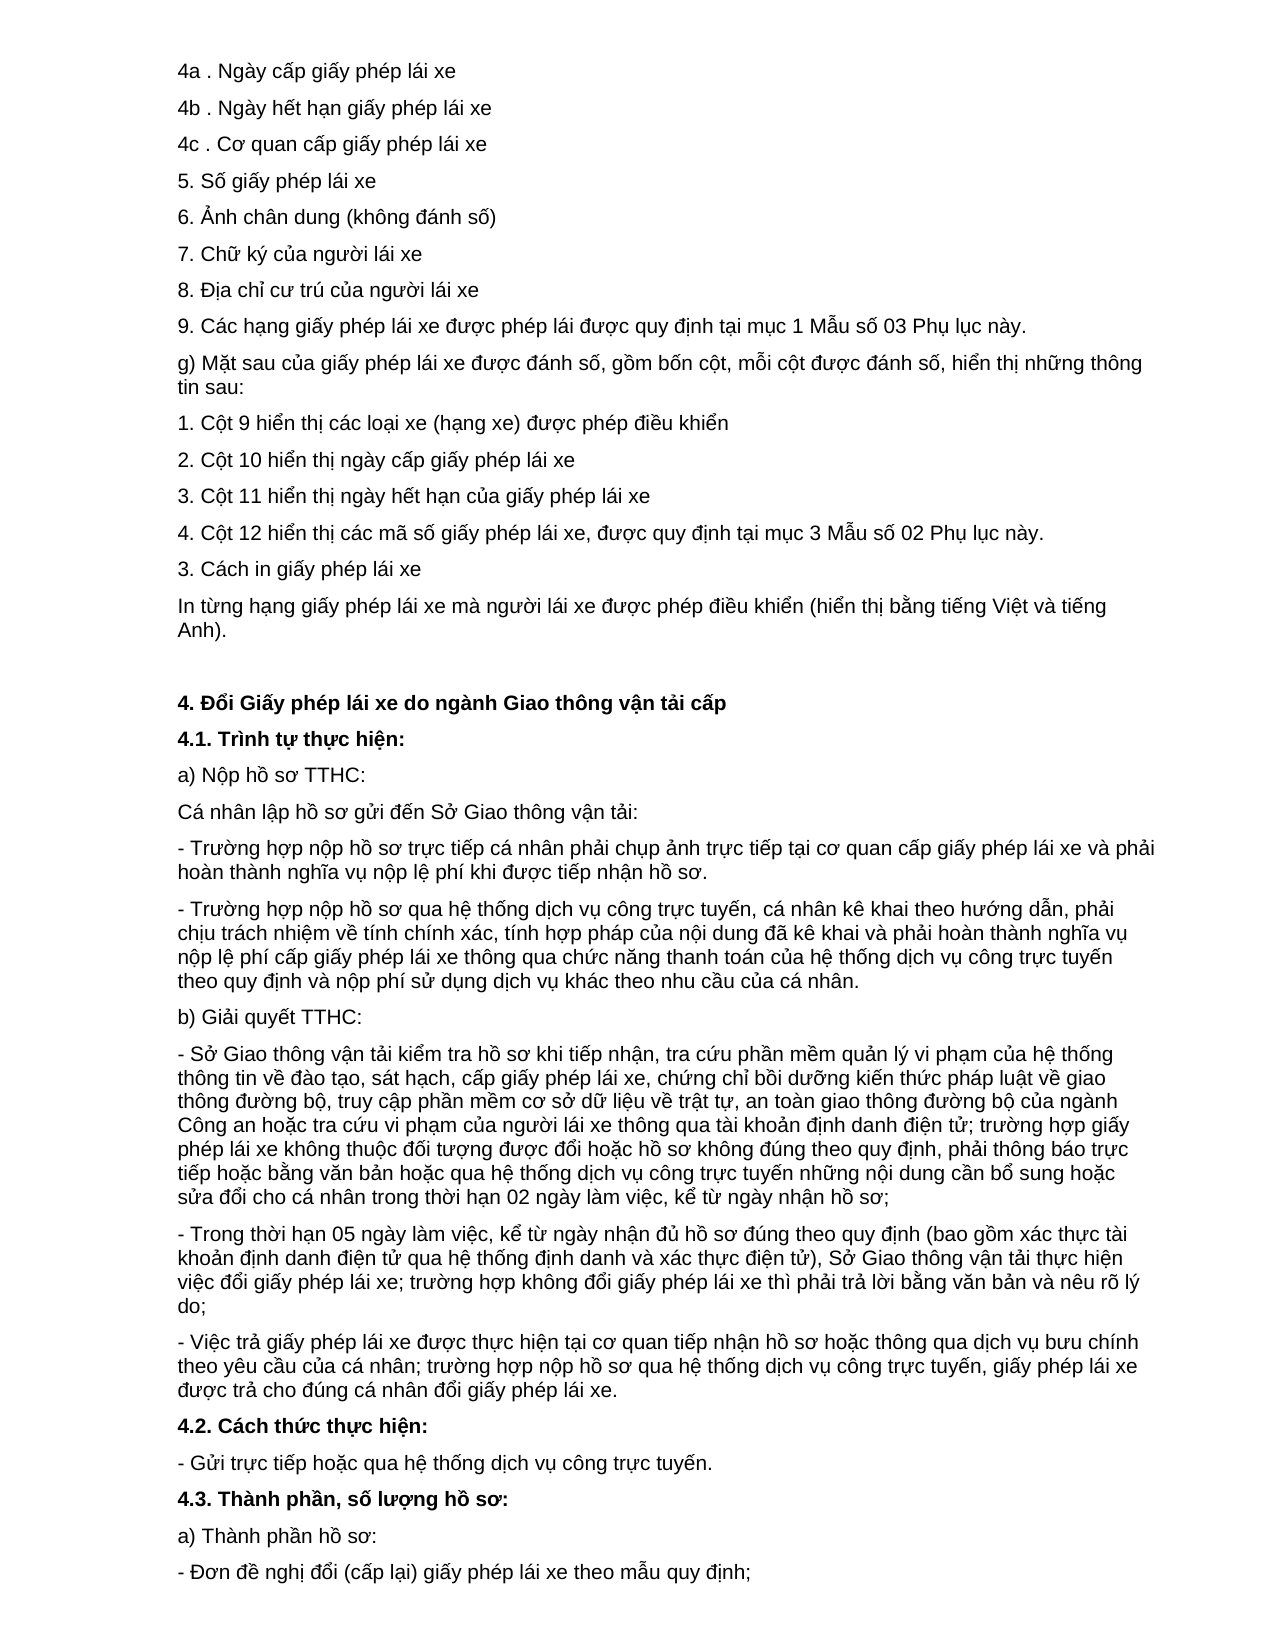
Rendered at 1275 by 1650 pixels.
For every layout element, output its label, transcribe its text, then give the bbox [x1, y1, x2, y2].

text g) Mặt sau của giấy phép lái xe được đánh số, gồm bốn cột, mỗi cột được đánh số, hiển thị những thông tin sau: [177, 351, 1157, 399]
text - Trường hợp nộp hồ sơ trực tiếp cá nhân phải chụp ảnh trực tiếp tại cơ quan cấp giấy phép lái xe và phải hoàn thành nghĩa vụ nộp lệ phí khi được tiếp nhận hồ sơ. [177, 836, 1157, 884]
text In từng hạng giấy phép lái xe mà người lái xe được phép điều khiển (hiển thị bằng tiếng Việt và tiếng Anh). [177, 593, 1157, 641]
text b) Giải quyết TTHC: [177, 1005, 1157, 1029]
text 4.1. Trình tự thực hiện: [177, 727, 1157, 751]
text 2. Cột 10 hiển thị ngày cấp giấy phép lái xe [177, 448, 1157, 472]
text a) Nộp hồ sơ TTHC: [177, 763, 1157, 787]
text - Gửi trực tiếp hoặc qua hệ thống dịch vụ công trực tuyến. [177, 1451, 1157, 1475]
text - Việc trả giấy phép lái xe được thực hiện tại cơ quan tiếp nhận hồ sơ hoặc thông qua dịch vụ bưu chính theo yêu cầu của cá nhân; trường hợp nộp hồ sơ qua hệ thống dịch vụ công trực tuyến, giấy phép lái xe được trả cho đúng cá nhân đổi giấy phép lái xe. [177, 1330, 1157, 1402]
text - Trường hợp nộp hồ sơ qua hệ thống dịch vụ công trực tuyến, cá nhân kê khai theo hướng dẫn, phải chịu trách nhiệm về tính chính xác, tính hợp pháp của nội dung đã kê khai và phải hoàn thành nghĩa vụ nộp lệ phí cấp giấy phép lái xe thông qua chức năng thanh toán của hệ thống dịch vụ công trực tuyến theo quy định và nộp phí sử dụng dịch vụ khác theo nhu cầu của cá nhân. [177, 897, 1157, 992]
text - Sở Giao thông vận tải kiểm tra hồ sơ khi tiếp nhận, tra cứu phần mềm quản lý vi phạm của hệ thống thông tin về đào tạo, sát hạch, cấp giấy phép lái xe, chứng chỉ bồi dưỡng kiến thức pháp luật về giao thông đường bộ, truy cập phần mềm cơ sở dữ liệu về trật tự, an toàn giao thông đường bộ của ngành Công an hoặc tra cứu vi phạm của người lái xe thông qua tài khoản định danh điện tử; trường hợp giấy phép lái xe không thuộc đối tượng được đổi hoặc hồ sơ không đúng theo quy định, phải thông báo trực tiếp hoặc bằng văn bản hoặc qua hệ thống dịch vụ công trực tuyến những nội dung cần bổ sung hoặc sửa đổi cho cá nhân trong thời hạn 02 ngày làm việc, kể từ ngày nhận hồ sơ; [177, 1041, 1157, 1209]
text 4. Đổi Giấy phép lái xe do ngành Giao thông vận tải cấp [177, 690, 1157, 714]
text 4b . Ngày hết hạn giấy phép lái xe [177, 96, 1157, 119]
text Cá nhân lập hồ sơ gửi đến Sở Giao thông vận tải: [177, 800, 1157, 824]
text 3. Cột 11 hiển thị ngày hết hạn của giấy phép lái xe [177, 484, 1157, 508]
text - Đơn đề nghị đổi (cấp lại) giấy phép lái xe theo mẫu quy định; [177, 1560, 1157, 1584]
text 1. Cột 9 hiển thị các loại xe (hạng xe) được phép điều khiển [177, 411, 1157, 435]
text 4.2. Cách thức thực hiện: [177, 1414, 1157, 1438]
text 4a . Ngày cấp giấy phép lái xe [177, 59, 1157, 83]
text - Trong thời hạn 05 ngày làm việc, kể từ ngày nhận đủ hồ sơ đúng theo quy định (bao gồm xác thực tài khoản định danh điện tử qua hệ thống định danh và xác thực điện tử), Sở Giao thông vận tải thực hiện việc đổi giấy phép lái xe; trường hợp không đổi giấy phép lái xe thì phải trả lời bằng văn bản và nêu rõ lý do; [177, 1222, 1157, 1317]
text 4.3. Thành phần, số lượng hồ sơ: [177, 1487, 1157, 1511]
text 4. Cột 12 hiển thị các mã số giấy phép lái xe, được quy định tại mục 3 Mẫu số 02 Phụ lục này. [177, 521, 1157, 544]
text 8. Địa chỉ cư trú của người lái xe [177, 278, 1157, 302]
text 3. Cách in giấy phép lái xe [177, 557, 1157, 581]
text 4c . Cơ quan cấp giấy phép lái xe [177, 132, 1157, 156]
text a) Thành phần hồ sơ: [177, 1524, 1157, 1548]
text 9. Các hạng giấy phép lái xe được phép lái được quy định tại mục 1 Mẫu số 03 Phụ lục này. [177, 314, 1157, 338]
text 5. Số giấy phép lái xe [177, 168, 1157, 192]
text 6. Ảnh chân dung (không đánh số) [177, 205, 1157, 229]
text 7. Chữ ký của người lái xe [177, 241, 1157, 265]
